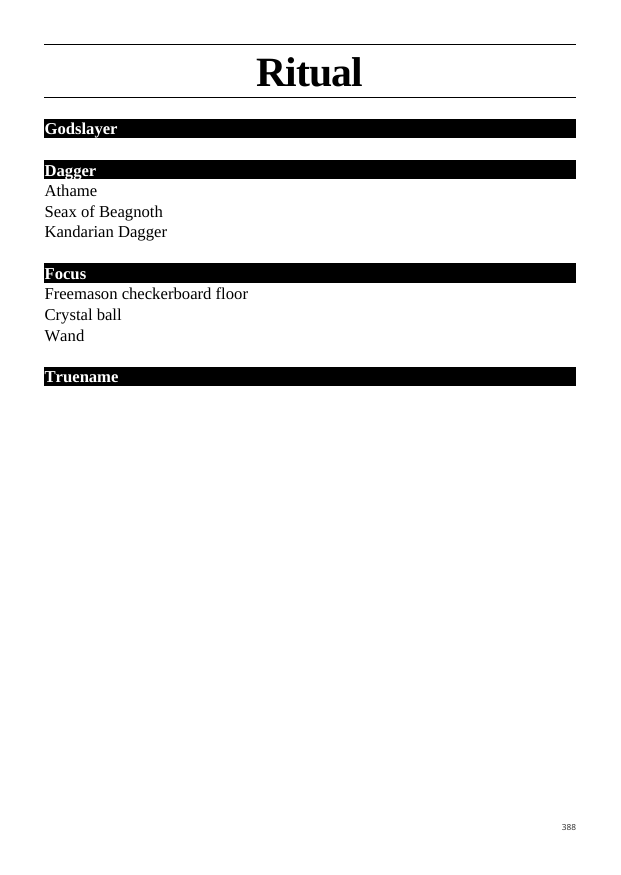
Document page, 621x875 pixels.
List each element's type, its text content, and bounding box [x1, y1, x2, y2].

subtitle Godslayer [44, 119, 576, 138]
text Athame [44, 181, 576, 200]
text Seax of Beagnoth [44, 202, 576, 221]
text Wand [44, 325, 576, 344]
text Freemason checkerboard floor [44, 284, 576, 303]
text Crystal ball [44, 305, 576, 324]
subtitle Truename [44, 367, 576, 386]
subtitle Dagger [44, 160, 576, 179]
subtitle Ritual [44, 45, 576, 97]
subtitle Focus [44, 263, 576, 283]
text Kandarian Dagger [44, 222, 576, 241]
